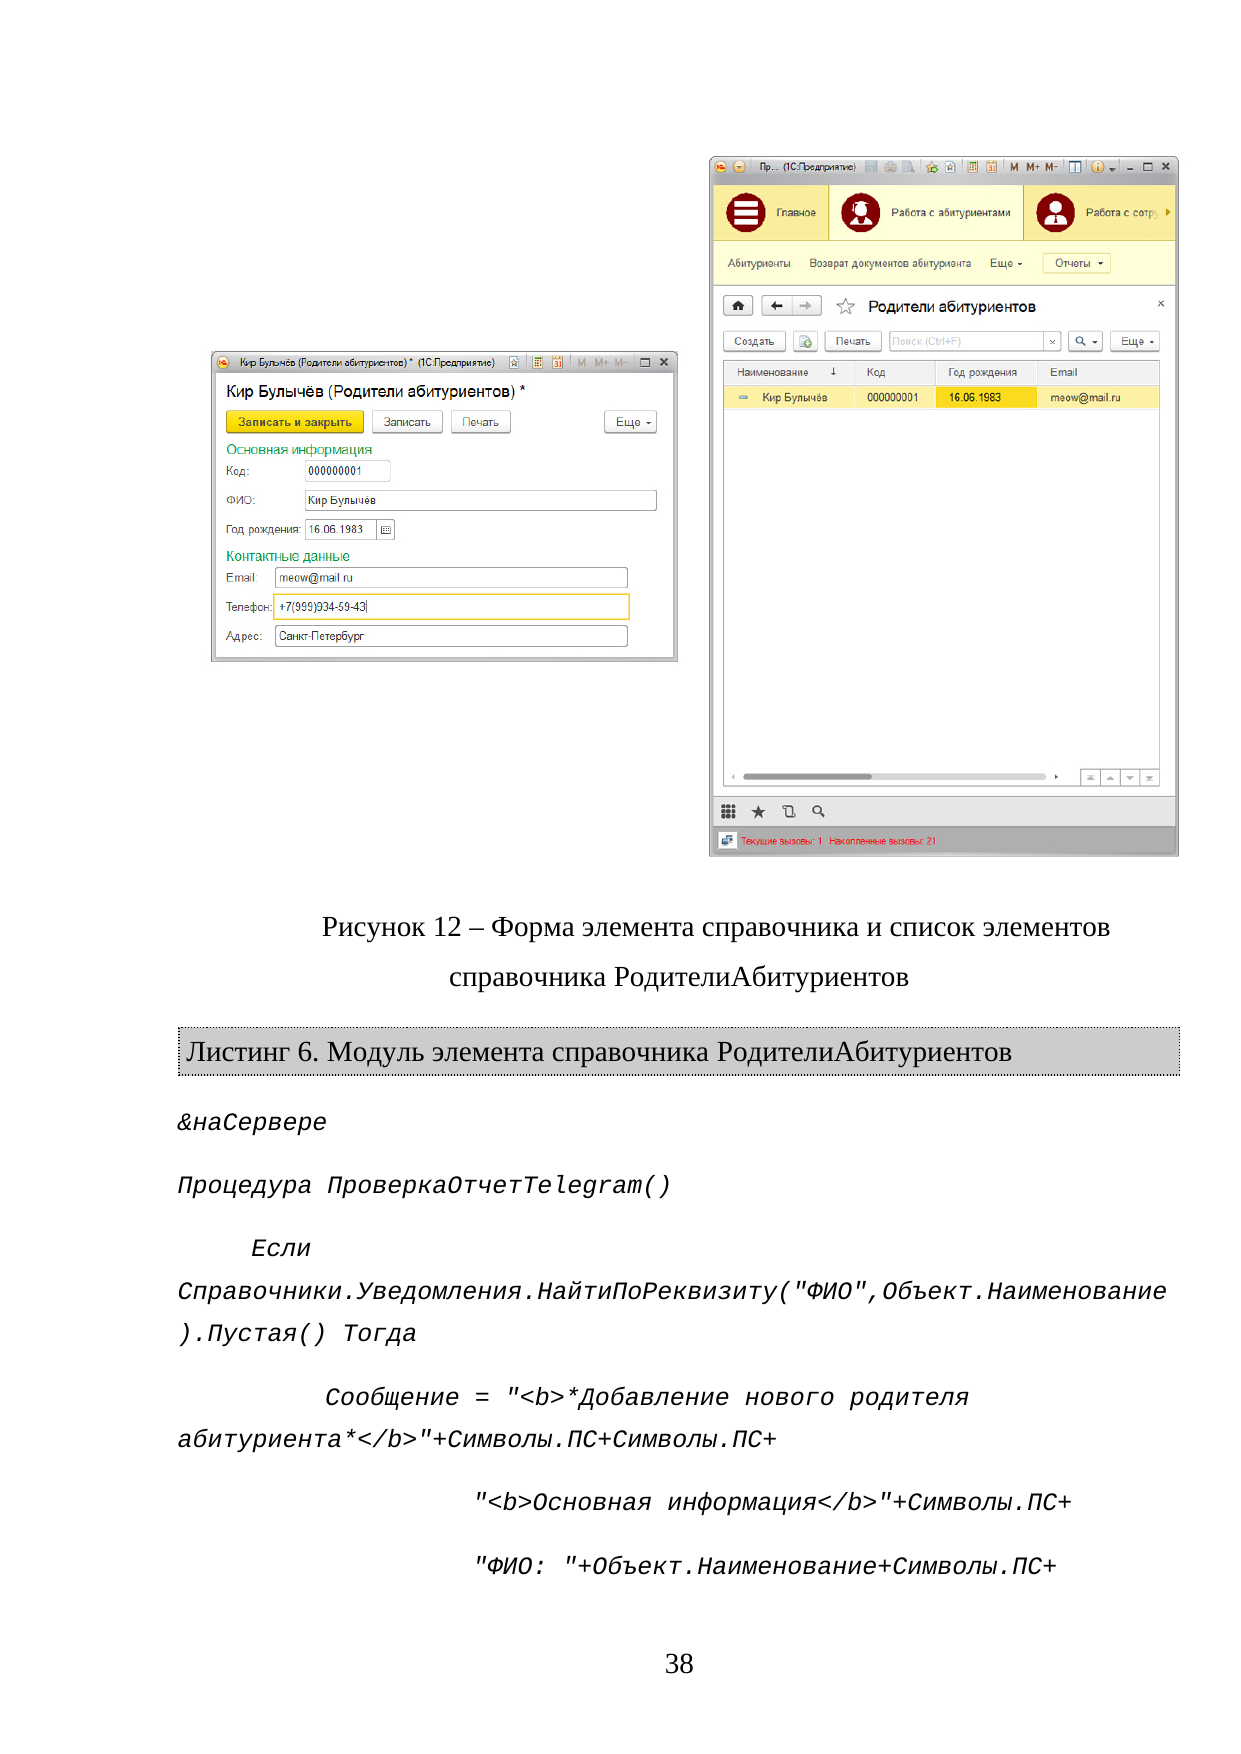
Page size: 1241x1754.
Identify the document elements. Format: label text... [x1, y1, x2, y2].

text &наСервере [177, 1109, 1181, 1137]
text Листинг 6. Модуль элемента справочника РодителиАбитуриентов [178, 1027, 1180, 1076]
text Рисунок 12 – Форма элемента справочника и список элементов справочника РодителиАбитуриентов [177, 909, 1181, 993]
text "ФИО: "+Объект.Наименование+Символы.ПС+ [177, 1553, 1181, 1582]
text "<b>Основная информация</b>"+Символы.ПС+ [177, 1490, 1181, 1518]
picture [177, 118, 1214, 893]
text Если Справочники.Уведомления.НайтиПоРеквизиту("ФИО",Объект.Наименование).Пустая() Тогда [177, 1236, 1181, 1349]
text Процедура ПроверкаОтчетTelegram() [177, 1172, 1181, 1201]
text Сообщение = "<b>*Добавление нового родителя абитуриента*</b>"+Символы.ПС+Символы.ПС+ [177, 1384, 1181, 1455]
